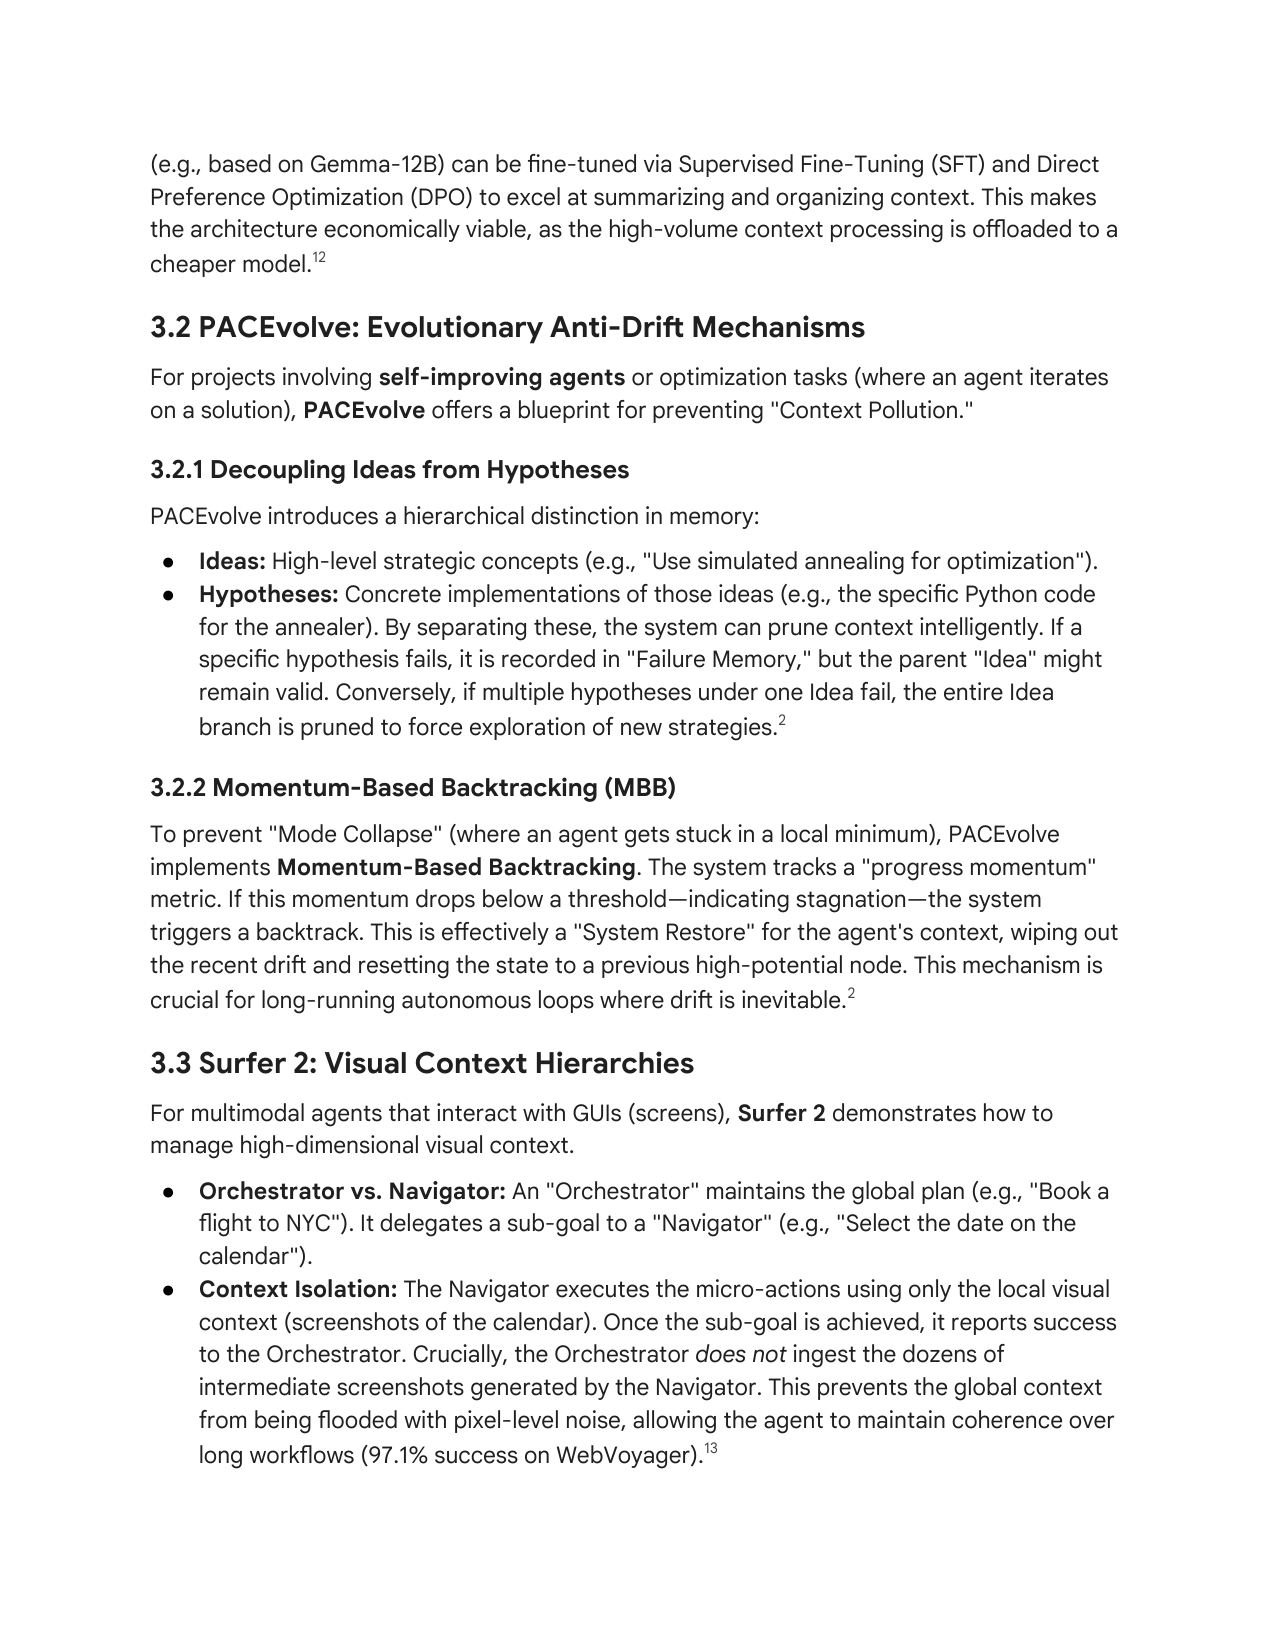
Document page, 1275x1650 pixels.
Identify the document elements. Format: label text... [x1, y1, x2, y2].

text PACEvolve introduces a hierarchical distinction in memory: [150, 502, 1125, 531]
subtitle 3.3 Surfer 2: Visual Context Hierarchies [150, 1045, 1125, 1081]
list Orchestrator vs. Navigator: An "Orchestrator" maintains the global plan (e.g., "Book a flight to NYC"). It delegates a sub-goal to a "Navigator" (e.g., "Select the date on the calendar"). [161, 1177, 1125, 1271]
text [150, 150, 1125, 280]
list Hypotheses: Concrete implementations of those ideas (e.g., the specific Python code for the annealer). By separating these, the system can prune context intelligently. If a specific hypothesis fails, it is recorded in "Failure Memory," but the parent "Idea" might remain valid. Conversely, if multiple hypotheses under one Idea fail, the entire Idea branch is pruned to force exploration of new strategies.2 [161, 580, 1125, 743]
subtitle 3.2.1 Decoupling Ideas from Hypotheses [150, 454, 1125, 485]
text For multimodal agents that interact with GUIs (screens), Surfer 2 demonstrates how to manage high-dimensional visual context. [150, 1099, 1125, 1161]
list Context Isolation: The Navigator executes the micro-actions using only the local visual context (screenshots of the calendar). Once the sub-goal is achieved, it reports success to the Orchestrator. Crucially, the Orchestrator does not ingest the dozens of intermediate screenshots generated by the Navigator. This prevents the global context from being flooded with pixel-level noise, allowing the agent to maintain coherence over long workflows (97.1% success on WebVoyager).13 [161, 1275, 1125, 1470]
subtitle 3.2.2 Momentum-Based Backtracking (MBB) [150, 772, 1125, 803]
list Ideas: High-level strategic concepts (e.g., "Use simulated annealing for optimization"). [161, 547, 1125, 576]
text To prevent "Mode Collapse" (where an agent gets stuck in a local minimum), PACEvolve implements Momentum-Based Backtracking. The system tracks a "progress momentum" metric. If this momentum drops below a threshold—indicating stagnation—the system triggers a backtrack. This is effectively a "System Restore" for the agent's context, wiping out the recent drift and resetting the state to a previous high-potential node. This mechanism is crucial for long-running autonomous loops where drift is inevitable.2 [150, 820, 1125, 1016]
text For projects involving self-improving agents or optimization tasks (where an agent iterates on a solution), PACEvolve offers a blueprint for preventing "Context Pollution." [150, 363, 1125, 425]
subtitle 3.2 PACEvolve: Evolutionary Anti-Drift Mechanisms [150, 309, 1125, 346]
